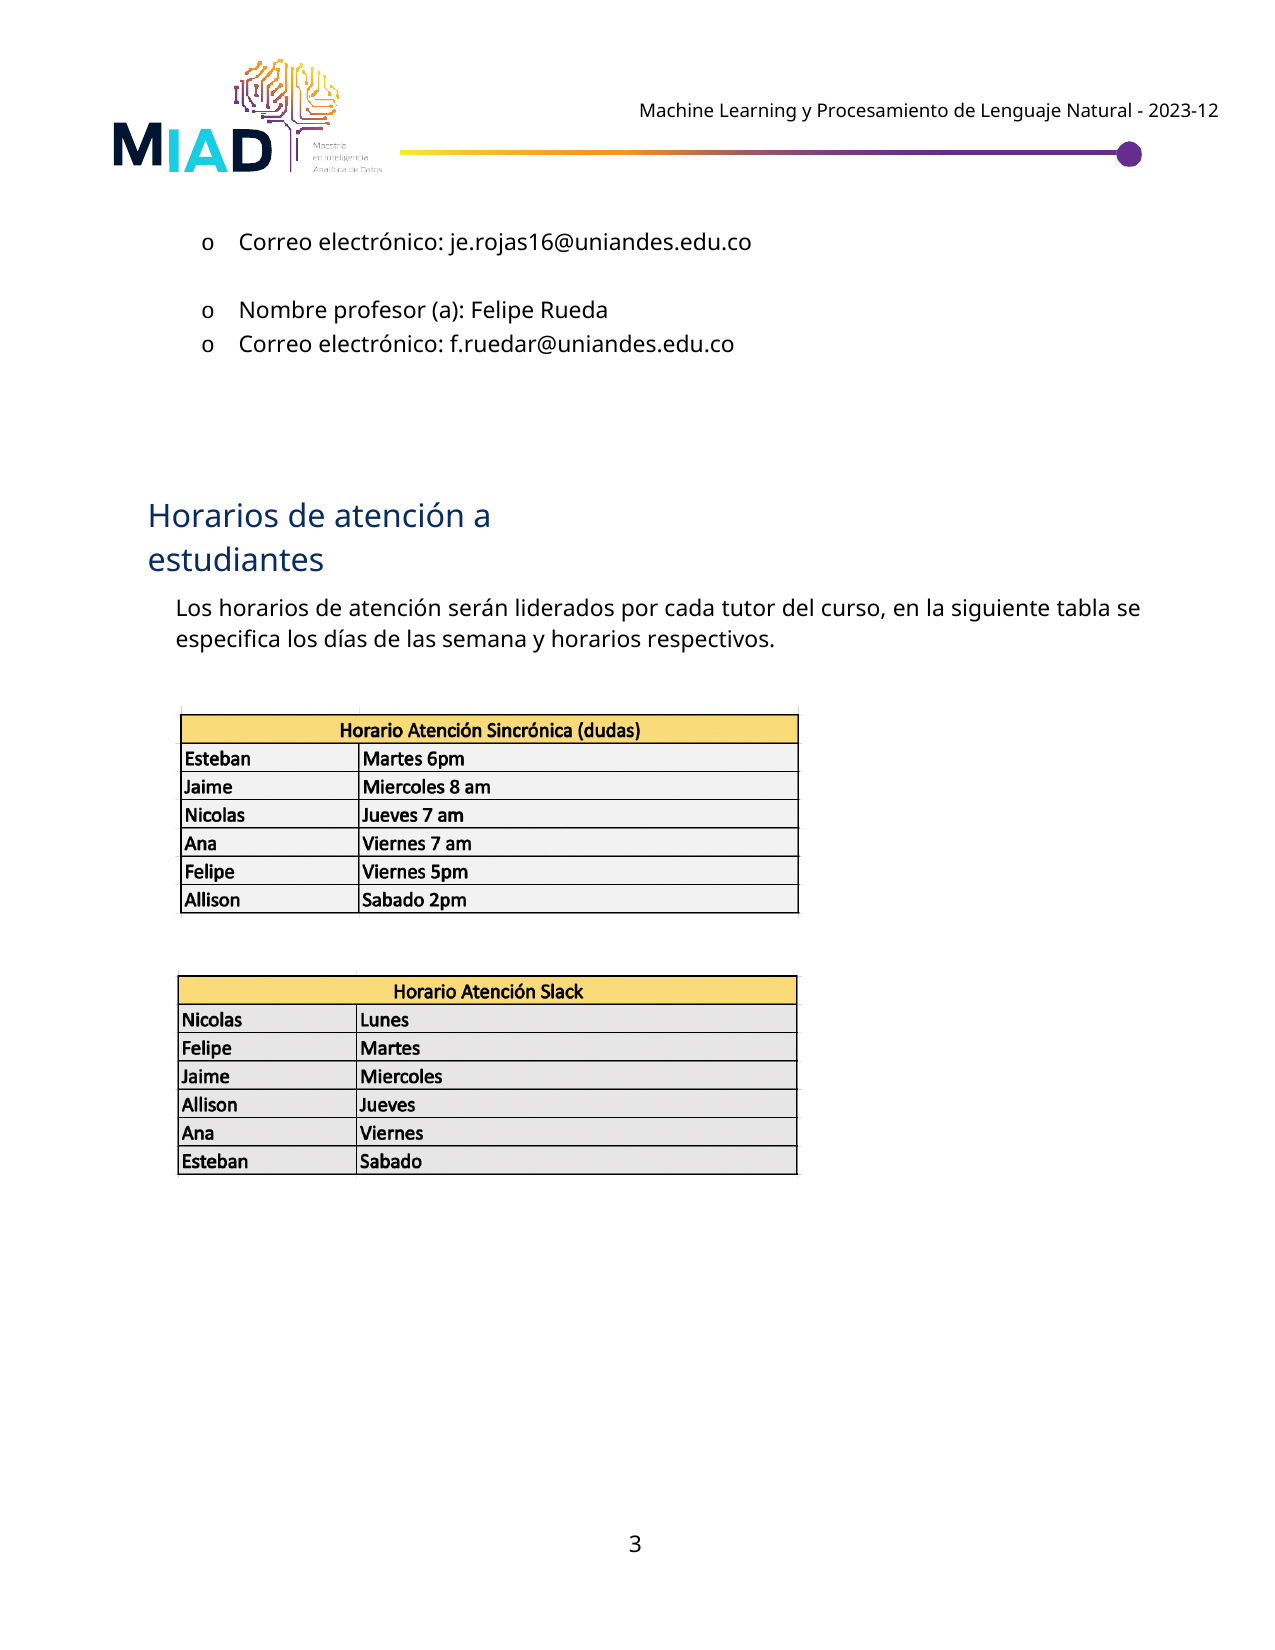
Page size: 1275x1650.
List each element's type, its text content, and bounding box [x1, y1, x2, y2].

picture [400, 141, 1142, 167]
picture [175, 706, 802, 918]
subtitle Horarios de atención a estudiantes [147, 493, 581, 581]
text Los horarios de atención serán liderados por cada tutor del curso, en la siguiente tabla se especifica los días de las semana y horarios respectivos. [175, 592, 1143, 654]
picture [175, 970, 802, 1178]
list Correo electrónico: je.rojas16@uniandes.edu.co [201, 226, 1270, 258]
list Correo electrónico: f.ruedar@uniandes.edu.co [201, 328, 1270, 359]
list Nombre profesor (a): Felipe Rueda [201, 294, 1270, 325]
picture [234, 59, 382, 172]
